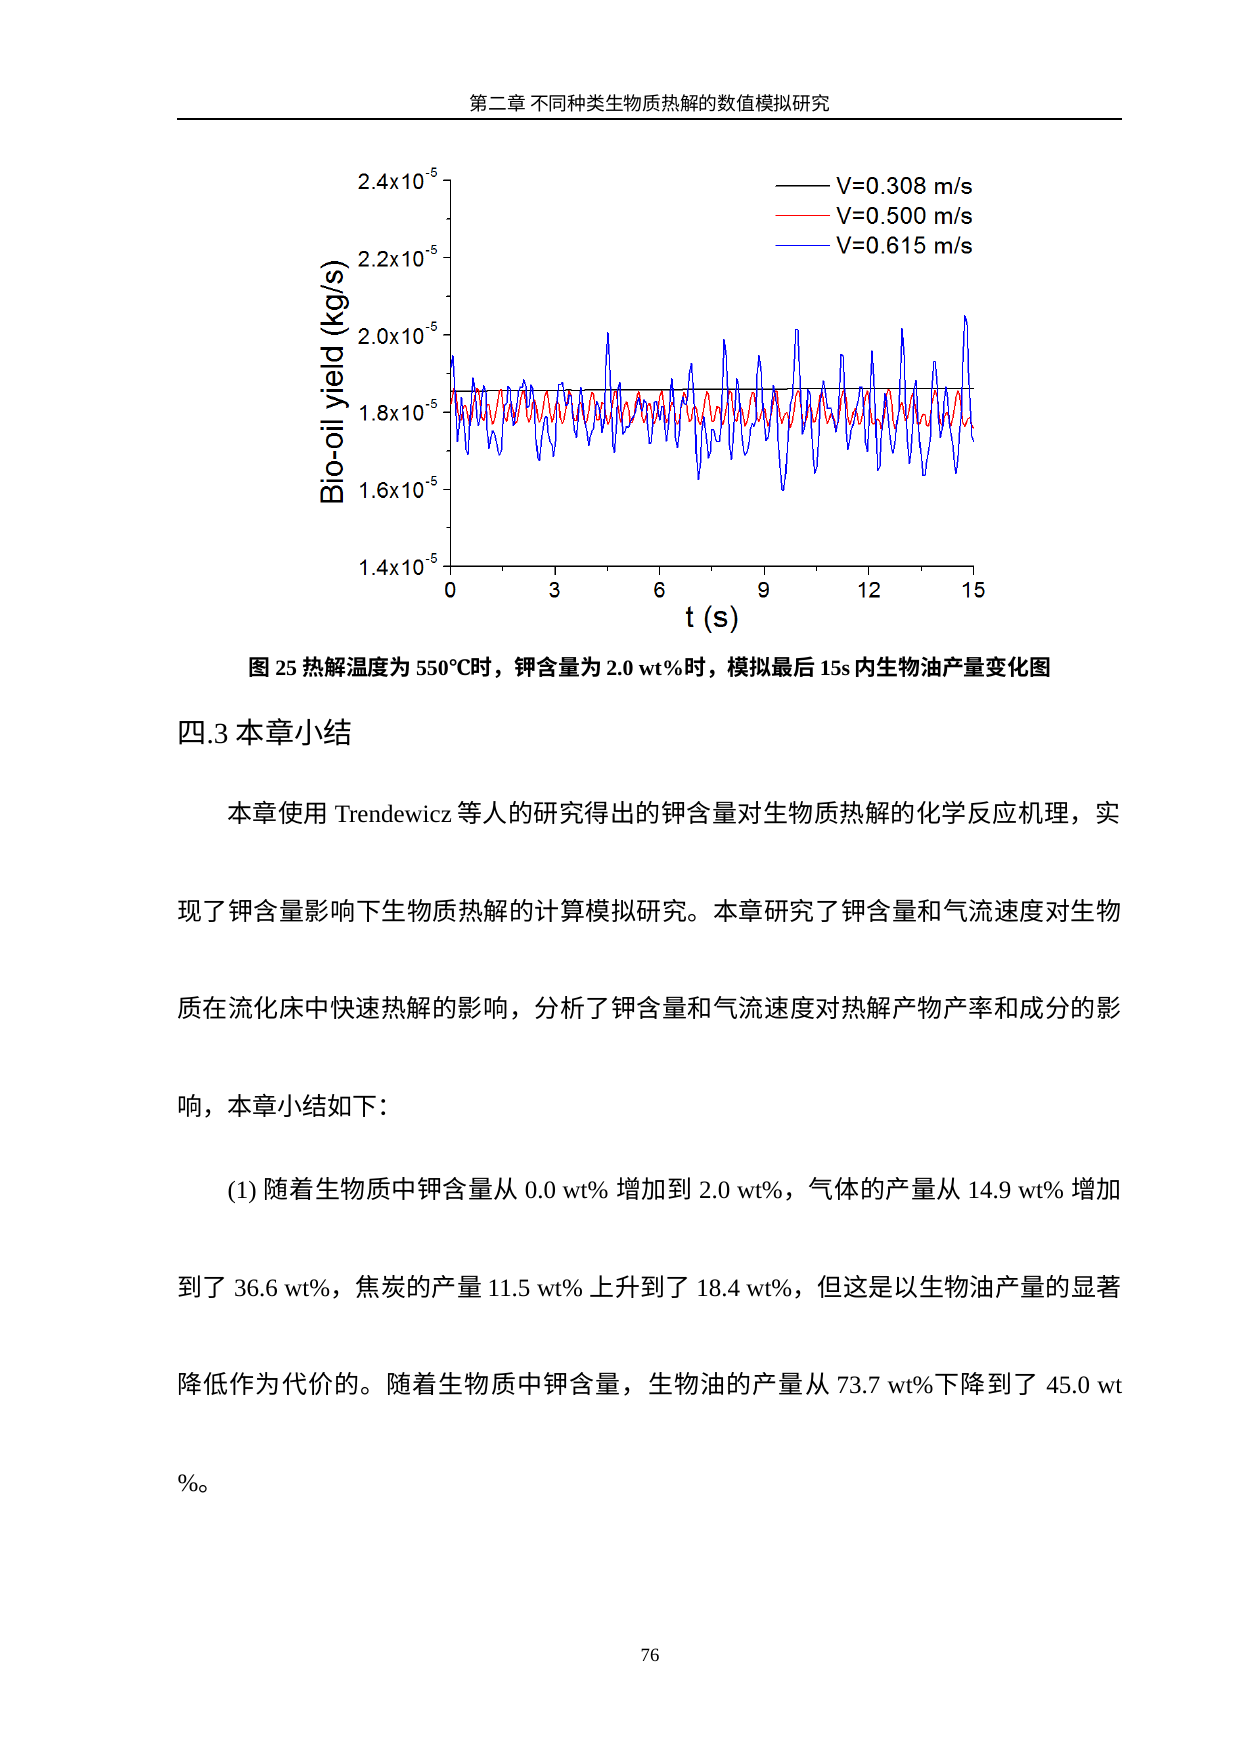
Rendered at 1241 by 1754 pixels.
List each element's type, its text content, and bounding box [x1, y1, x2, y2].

subtitle 本章小结 [177, 698, 1122, 763]
text (1) 随着生物质中钾含量从0.0 wt% 增加到 2.0 wt%，气体的产量从14.9 wt% 增加到了 36.6 wt%，焦炭的产量11.5 wt% 上升到了18.4 wt%，但这是以生物油产量的显著降低作为代价的。随着生物质中钾含量，生物油的产量从73.7 wt%下降到了 45.0 wt%。 [177, 1155, 1122, 1513]
text 图 25 热解温度为550℃时，钾含量为2.0 wt%时，模拟最后15s内生物油产量变化图 [177, 649, 1122, 682]
picture [312, 162, 988, 635]
text 本章使用Trendewicz等人的研究得出的钾含量对生物质热解的化学反应机理，实现了钾含量影响下生物质热解的计算模拟研究。本章研究了钾含量和气流速度对生物质在流化床中快速热解的影响，分析了钾含量和气流速度对热解产物产率和成分的影响，本章小结如下： [177, 779, 1122, 1137]
